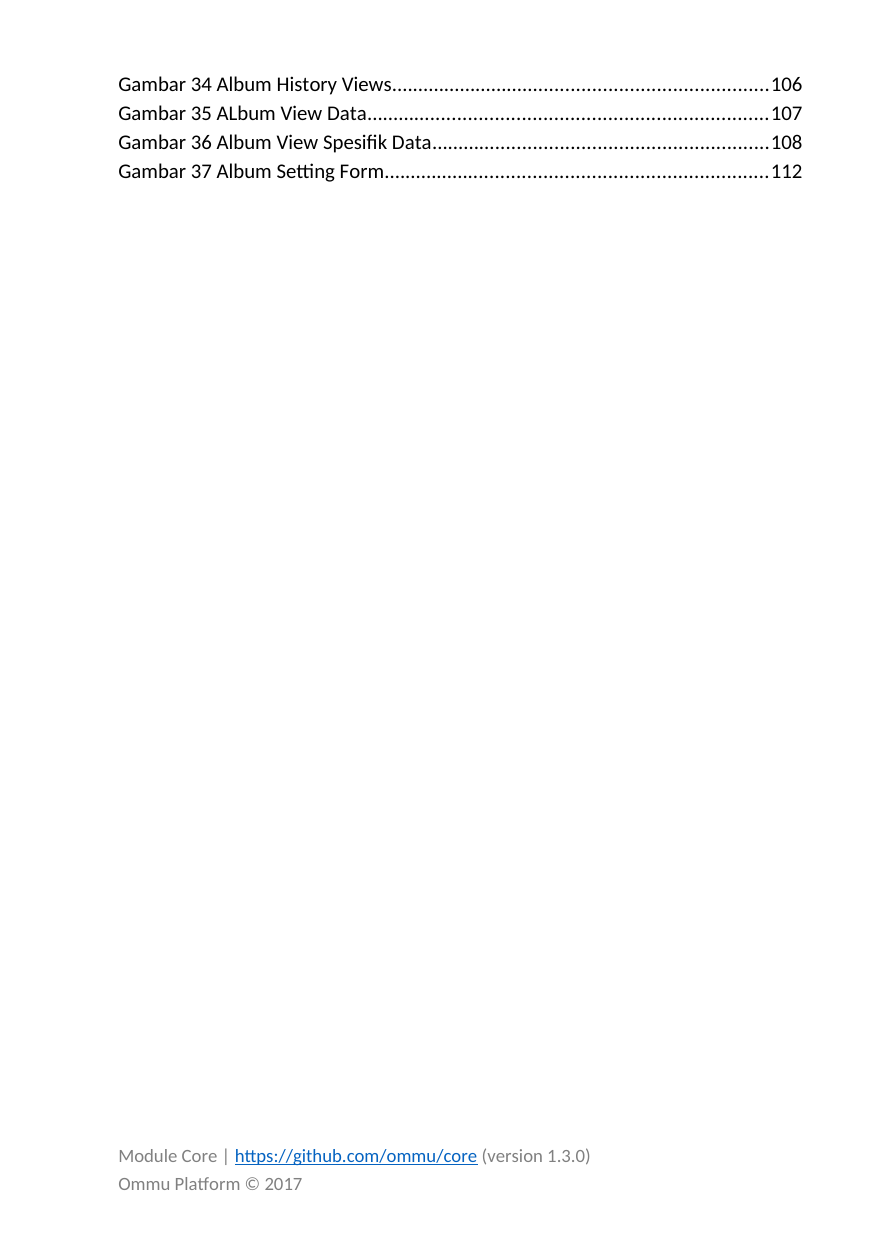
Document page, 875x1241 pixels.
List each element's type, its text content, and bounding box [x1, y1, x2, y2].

text Gambar 34 Album History Views 106 [118, 71, 803, 96]
text Gambar 37 Album Setting Form 112 [118, 158, 803, 184]
text Gambar 35 ALbum View Data 107 [118, 100, 803, 125]
text Gambar 36 Album View Spesifik Data 108 [118, 129, 803, 154]
